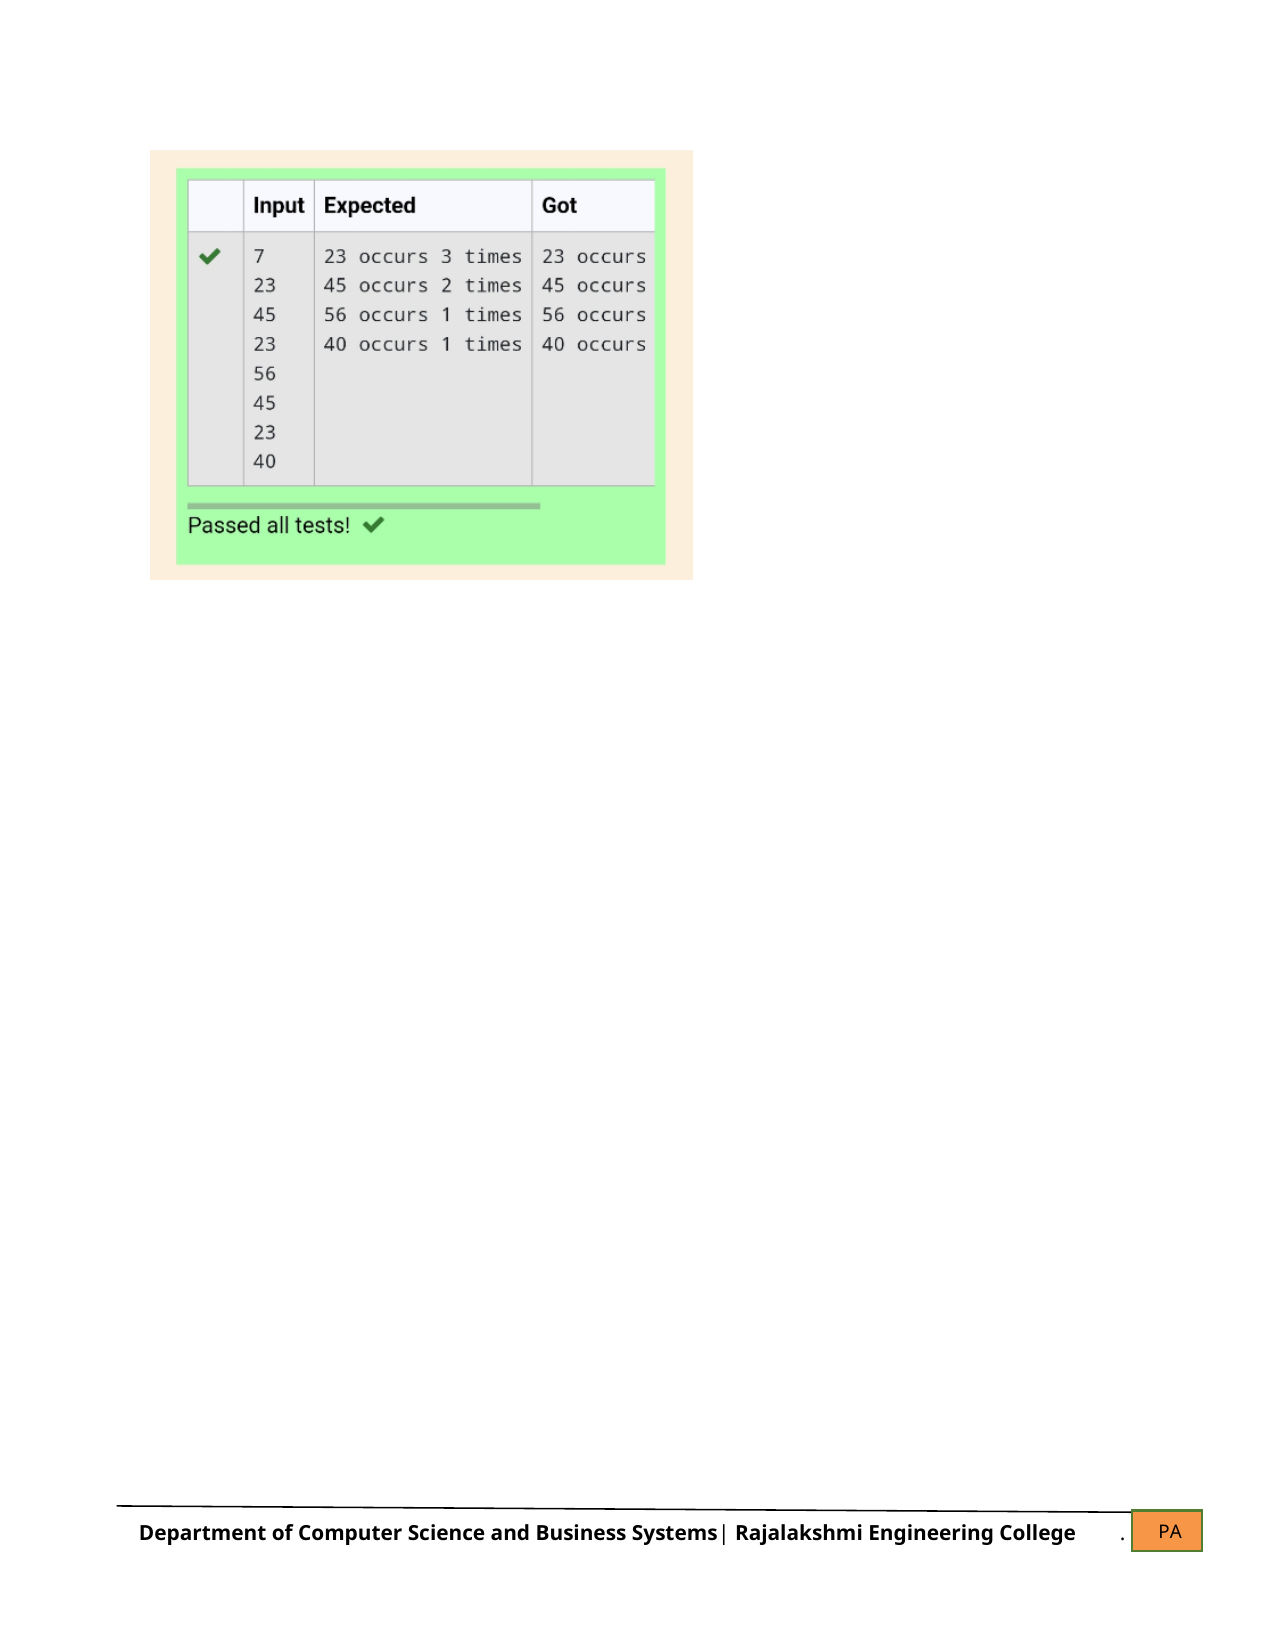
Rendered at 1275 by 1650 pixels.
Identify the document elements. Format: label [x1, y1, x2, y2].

picture [150, 150, 694, 580]
